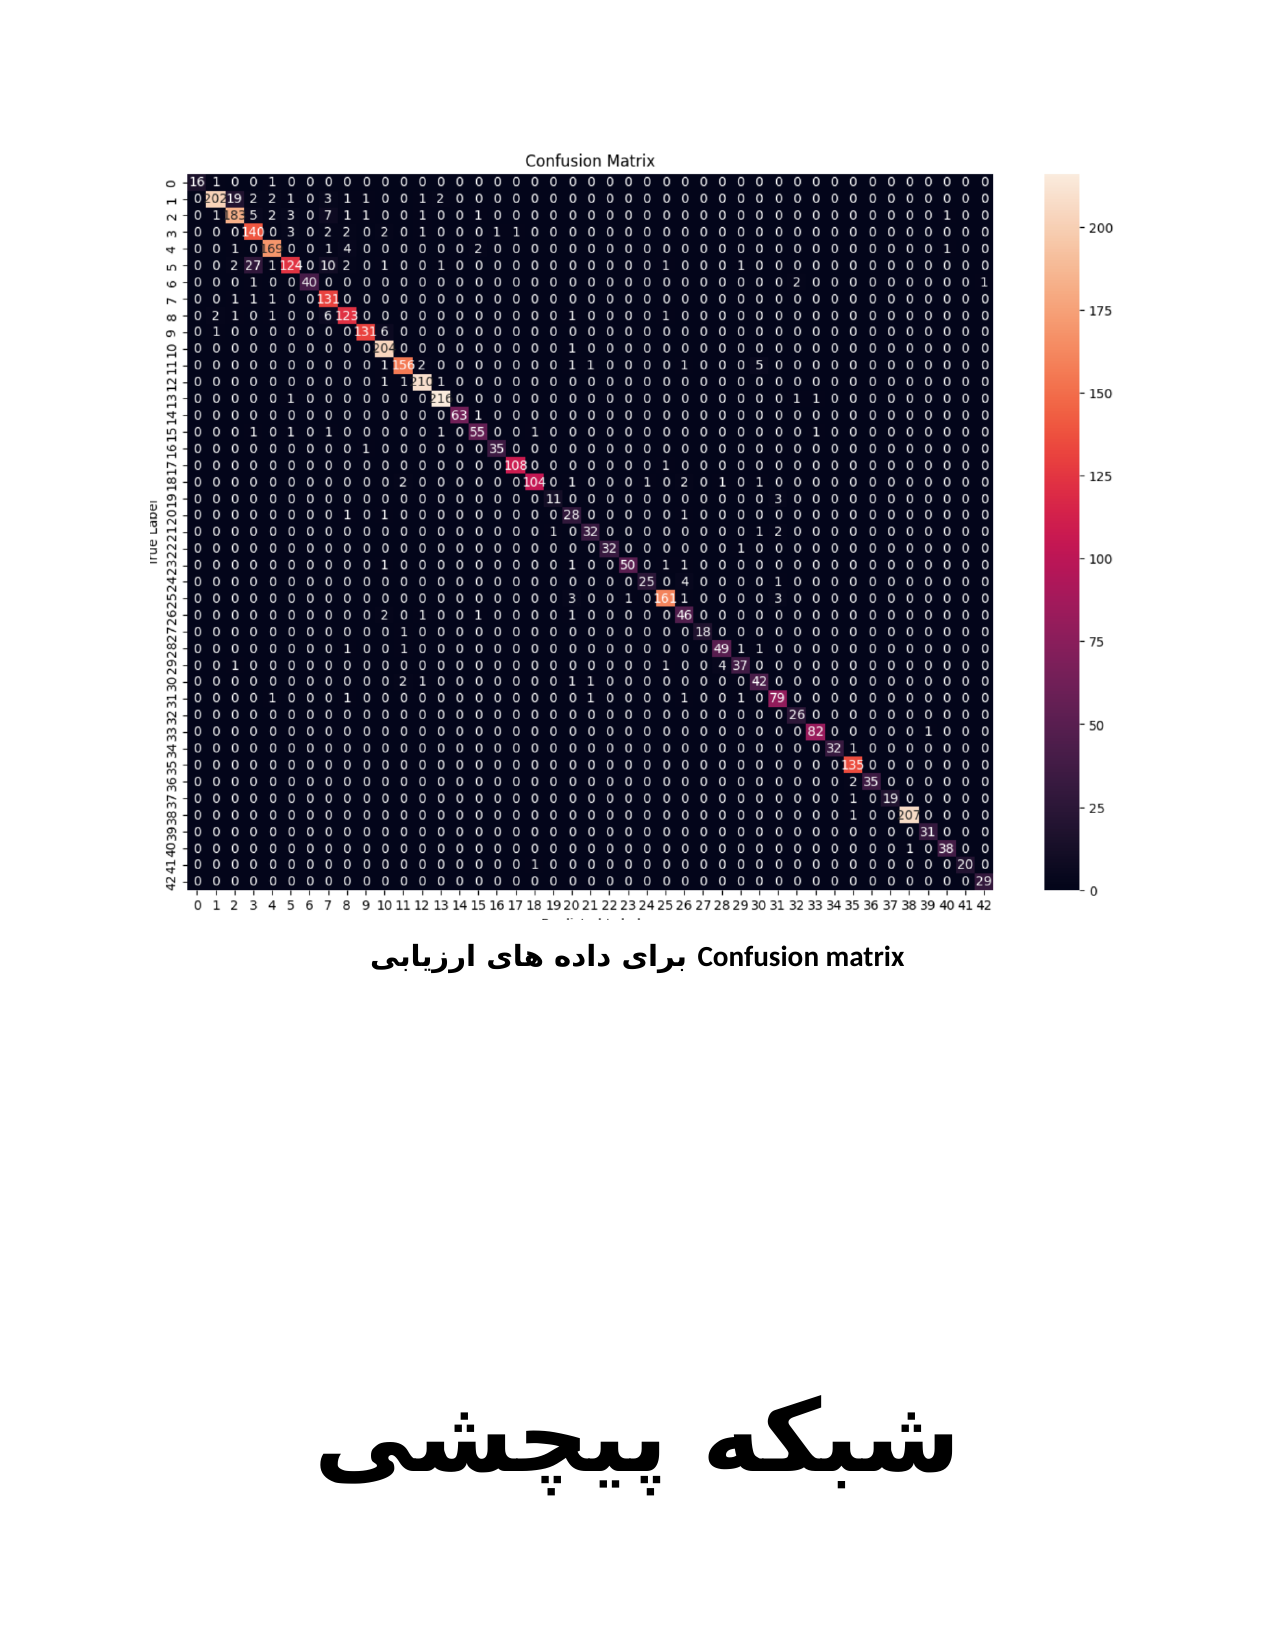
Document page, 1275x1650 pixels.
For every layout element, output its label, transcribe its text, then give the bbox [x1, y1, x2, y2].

text شبکه پیچشی [150, 1379, 1125, 1496]
picture [150, 150, 1125, 920]
text Confusion matrix برای داده های ارزیابی [150, 938, 1125, 974]
